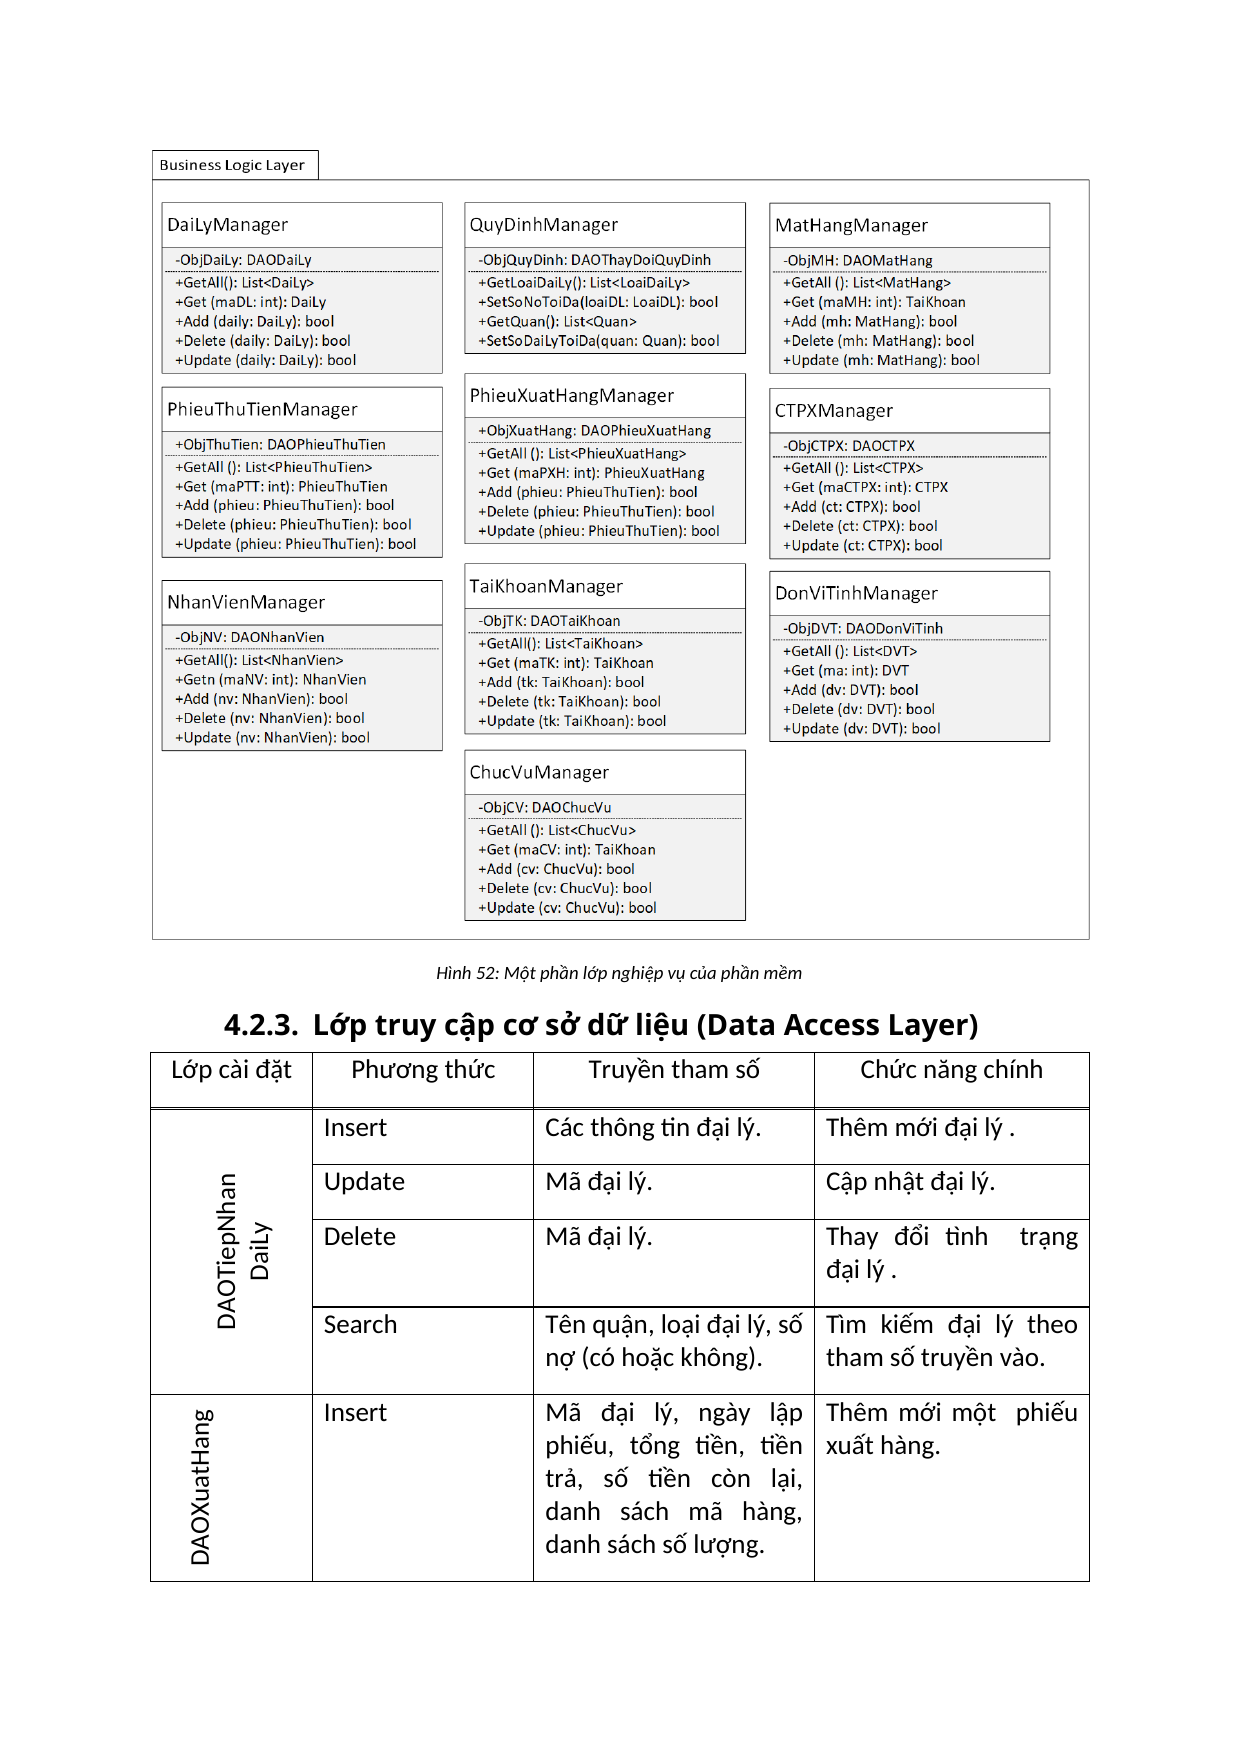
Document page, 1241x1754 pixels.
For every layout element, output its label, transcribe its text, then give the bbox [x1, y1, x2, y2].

text Hình 52: Một phần lớp nghiệp vụ của phần mềm [150, 961, 1090, 984]
table_cell Insert [313, 1395, 533, 1581]
table_cell Tìm kiếm đại lý theo tham số truyền vào. [815, 1308, 1089, 1394]
table_cell Insert [313, 1110, 533, 1163]
subtitle Lớp truy cập cơ sở dữ liệu (Data Access Layer) [224, 1005, 1090, 1044]
table_cell Cập nhật đại lý. [815, 1165, 1089, 1218]
table_cell Mã đại lý. [534, 1220, 814, 1306]
table_header Truyền tham số [534, 1053, 814, 1107]
table_cell Mã đại lý. [534, 1165, 814, 1218]
table_cell DAOTiepNhan DaiLy [151, 1110, 312, 1394]
table_header Phương thức [313, 1053, 533, 1107]
table_cell Mã đại lý, ngày lập phiếu, tổng tiền, tiền trả, số tiền còn lại, danh sách mã hàng, danh sách số lượng. [534, 1395, 814, 1581]
table_cell Tên quận, loại đại lý, số nợ (có hoặc không). [534, 1308, 814, 1394]
table_cell Thêm mới đại lý . [815, 1110, 1089, 1163]
table_cell Thêm mới một phiếu xuất hàng. [815, 1395, 1089, 1581]
table_cell Search [313, 1308, 533, 1394]
table_header Chức năng chính [815, 1053, 1089, 1107]
table_cell Các thông tin đại lý. [534, 1110, 814, 1163]
table_cell Delete [313, 1220, 533, 1306]
table_cell Thay đổi tình trạng đại lý . [815, 1220, 1089, 1306]
table_cell Update [313, 1165, 533, 1218]
picture [150, 149, 1090, 940]
table_cell DAOXuatHang [151, 1395, 312, 1581]
table_header Lớp cài đặt [151, 1053, 312, 1107]
